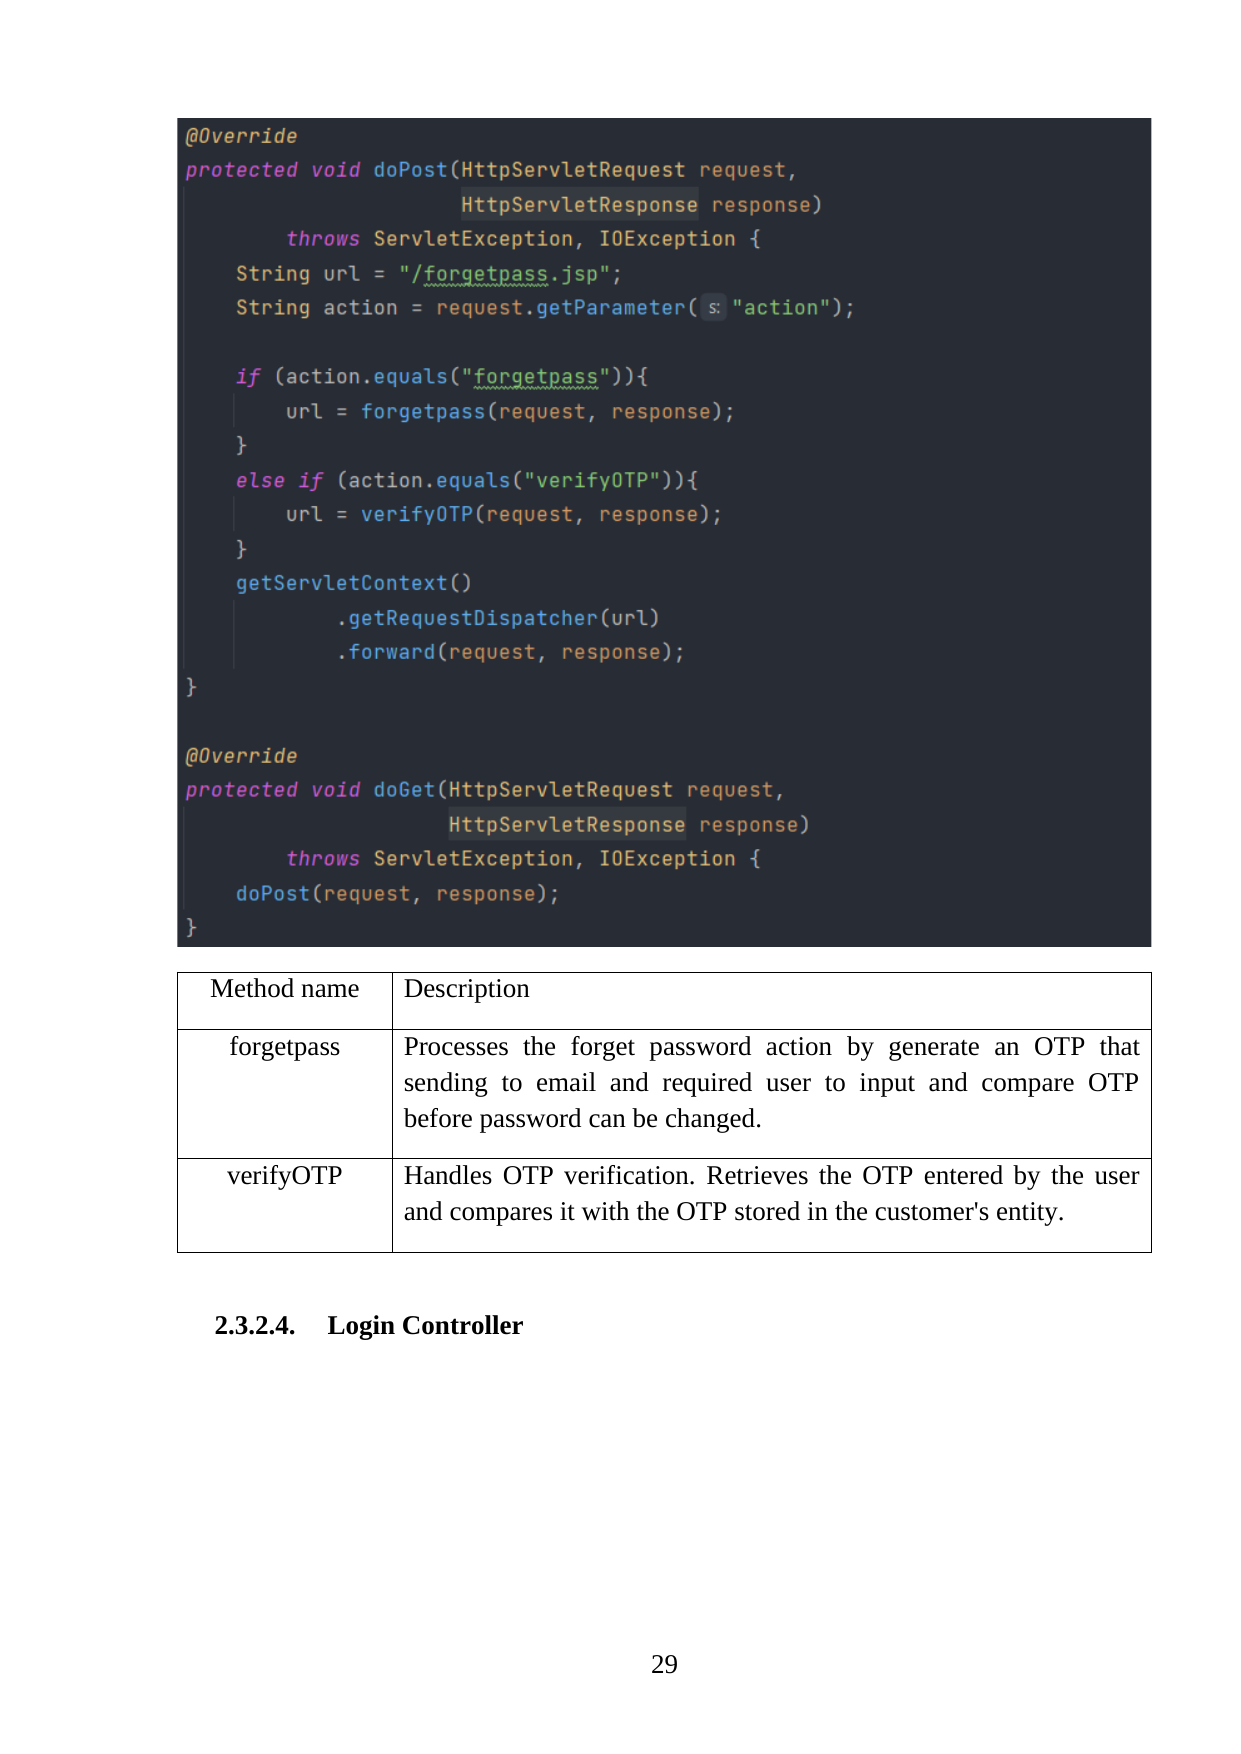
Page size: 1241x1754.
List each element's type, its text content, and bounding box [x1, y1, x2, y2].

table_cell Processes the forget password action by generate an OTP that sending to email and required user to input and compare OTP before password can be changed. [393, 1030, 1151, 1158]
table_cell verifyOTP [178, 1159, 392, 1252]
table_header Method name [178, 973, 392, 1029]
table_cell Handles OTP verification. Retrieves the OTP entered by the user and compares it with the OTP stored in the customer's entity. [393, 1159, 1151, 1252]
table_cell forgetpass [178, 1030, 392, 1158]
table_header Description [393, 973, 1151, 1029]
picture [177, 118, 1152, 947]
subtitle Login Controller [214, 1309, 1152, 1340]
